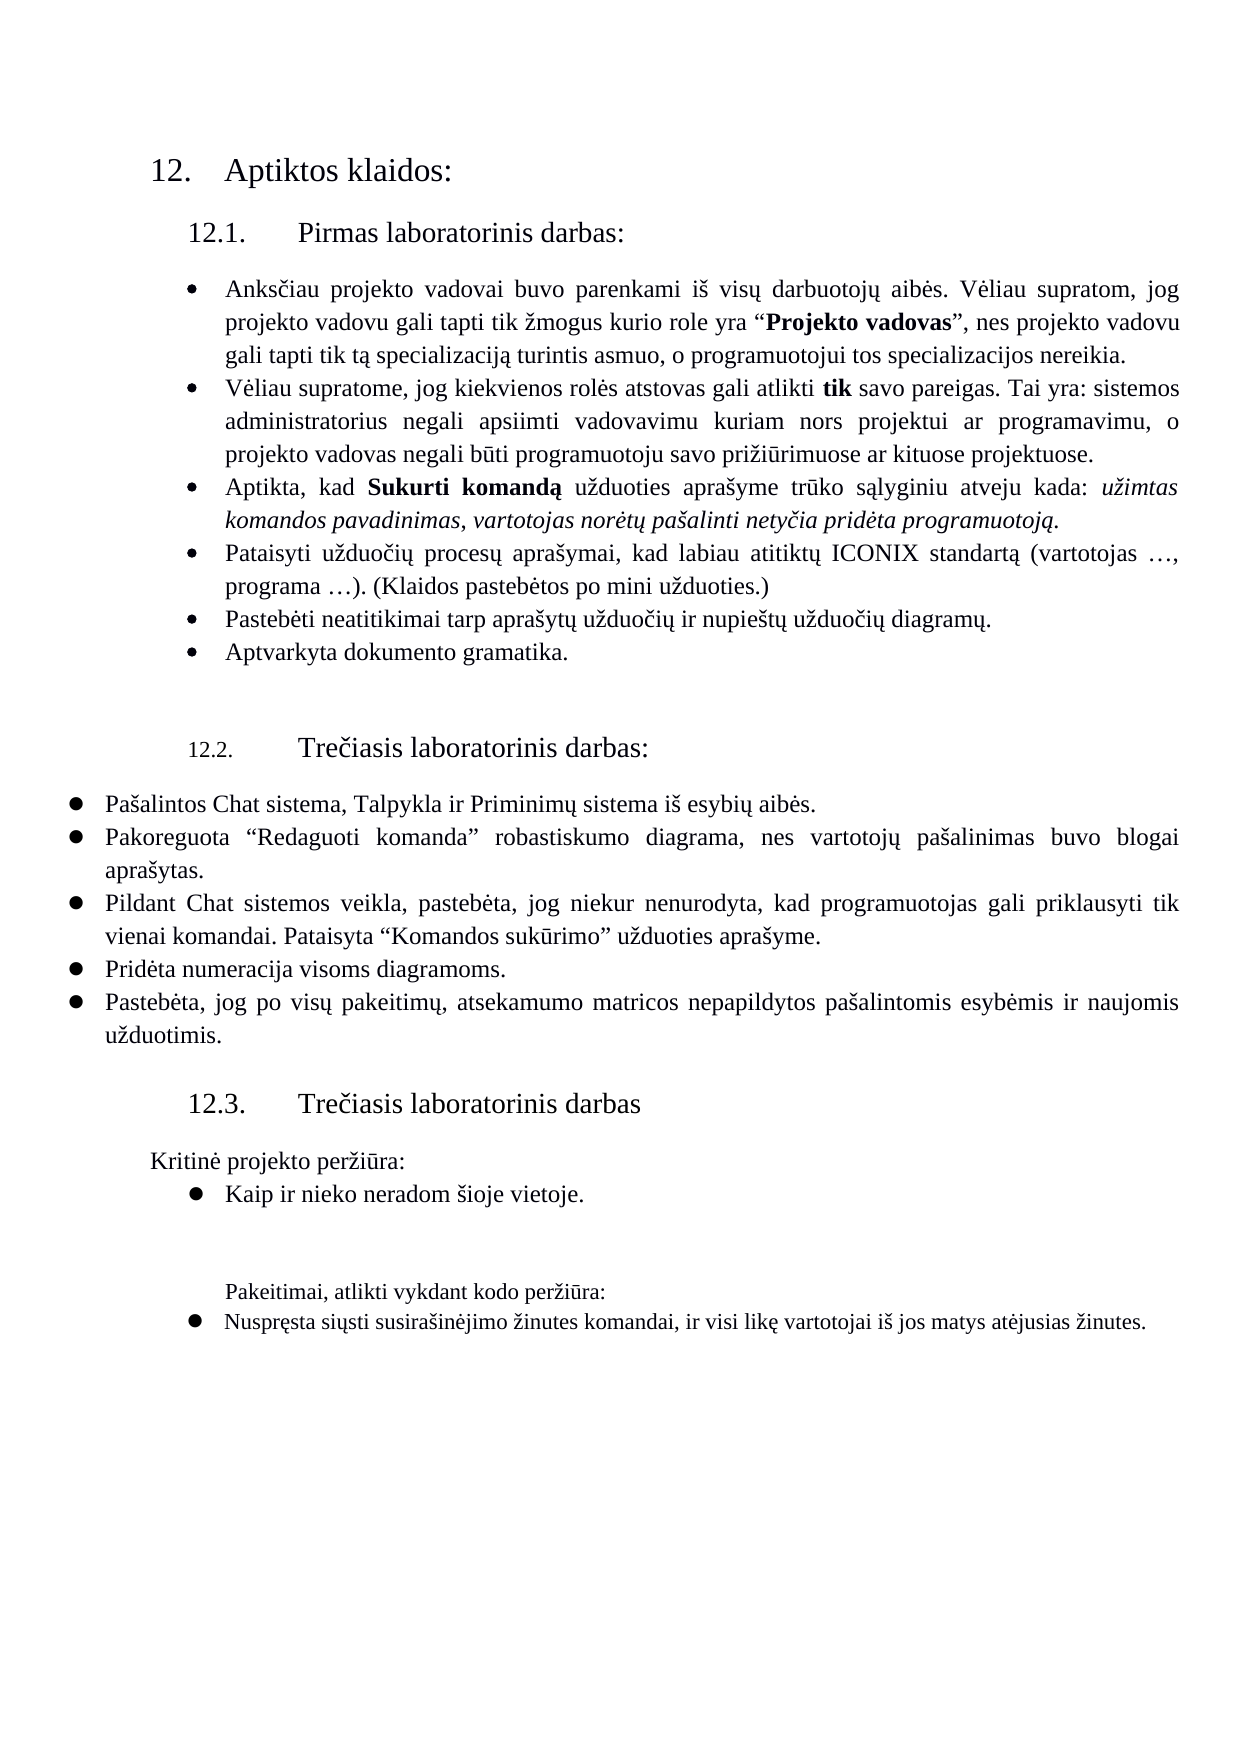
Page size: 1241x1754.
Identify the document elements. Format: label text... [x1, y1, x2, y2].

list Aptikta, kad Sukurti komandą užduoties aprašyme trūko sąlyginiu atveju kada: užimtas komandos pavadinimas, vartotojas norėtų pašalinti netyčia pridėta programuotoją. [187, 472, 1180, 534]
list Pastebėti neatitikimai tarp aprašytų užduočių ir nupieštų užduočių diagramų. [187, 604, 1180, 633]
list Pastebėta, jog po visų pakeitimų, atsekamumo matricos nepapildytos pašalintomis esybėmis ir naujomis užduotimis. [67, 987, 1180, 1049]
list Pridėta numeracija visoms diagramoms. [67, 954, 1180, 983]
list Trečiasis laboratorinis darbas: [187, 730, 1180, 763]
subtitle Aptiktos klaidos: [150, 150, 1180, 188]
list Pildant Chat sistemos veikla, pastebėta, jog niekur nenurodyta, kad programuotojas gali priklausyti tik vienai komandai. Pataisyta “Komandos sukūrimo” užduoties aprašyme. [67, 888, 1180, 950]
list Pataisyti užduočių procesų aprašymai, kad labiau atitiktų ICONIX standartą (vartotojas …, programa …). (Klaidos pastebėtos po mini užduoties.) [187, 538, 1180, 600]
list Vėliau supratome, jog kiekvienos rolės atstovas gali atlikti tik savo pareigas. Tai yra: sistemos administratorius negali apsiimti vadovavimu kuriam nors projektui ar programavimu, o projekto vadovas negali būti programuotoju savo prižiūrimuose ar kituose projektuose. [187, 373, 1180, 468]
list Kaip ir nieko neradom šioje vietoje. [187, 1179, 1180, 1208]
list Pirmas laboratorinis darbas: [187, 215, 1180, 248]
list Kritinė projekto peržiūra: [150, 1146, 1180, 1174]
list Pakeitimai, atlikti vykdant kodo peržiūra: [225, 1278, 1180, 1304]
list Anksčiau projekto vadovai buvo parenkami iš visų darbuotojų aibės. Vėliau supratom, jog projekto vadovu gali tapti tik žmogus kurio role yra “Projekto vadovas”, nes projekto vadovu gali tapti tik tą specializaciją turintis asmuo, o programuotojui tos specializacijos nereikia. [187, 274, 1180, 369]
list Nuspręsta siųsti susirašinėjimo žinutes komandai, ir visi likę vartotojai iš jos matys atėjusias žinutes. [186, 1308, 1180, 1334]
list Pašalintos Chat sistema, Talpykla ir Priminimų sistema iš esybių aibės. [67, 789, 1180, 818]
list Aptvarkyta dokumento gramatika. [187, 637, 1180, 666]
list Pakoreguota “Redaguoti komanda” robastiskumo diagrama, nes vartotojų pašalinimas buvo blogai aprašytas. [67, 822, 1180, 884]
list Trečiasis laboratorinis darbas [187, 1086, 1180, 1120]
